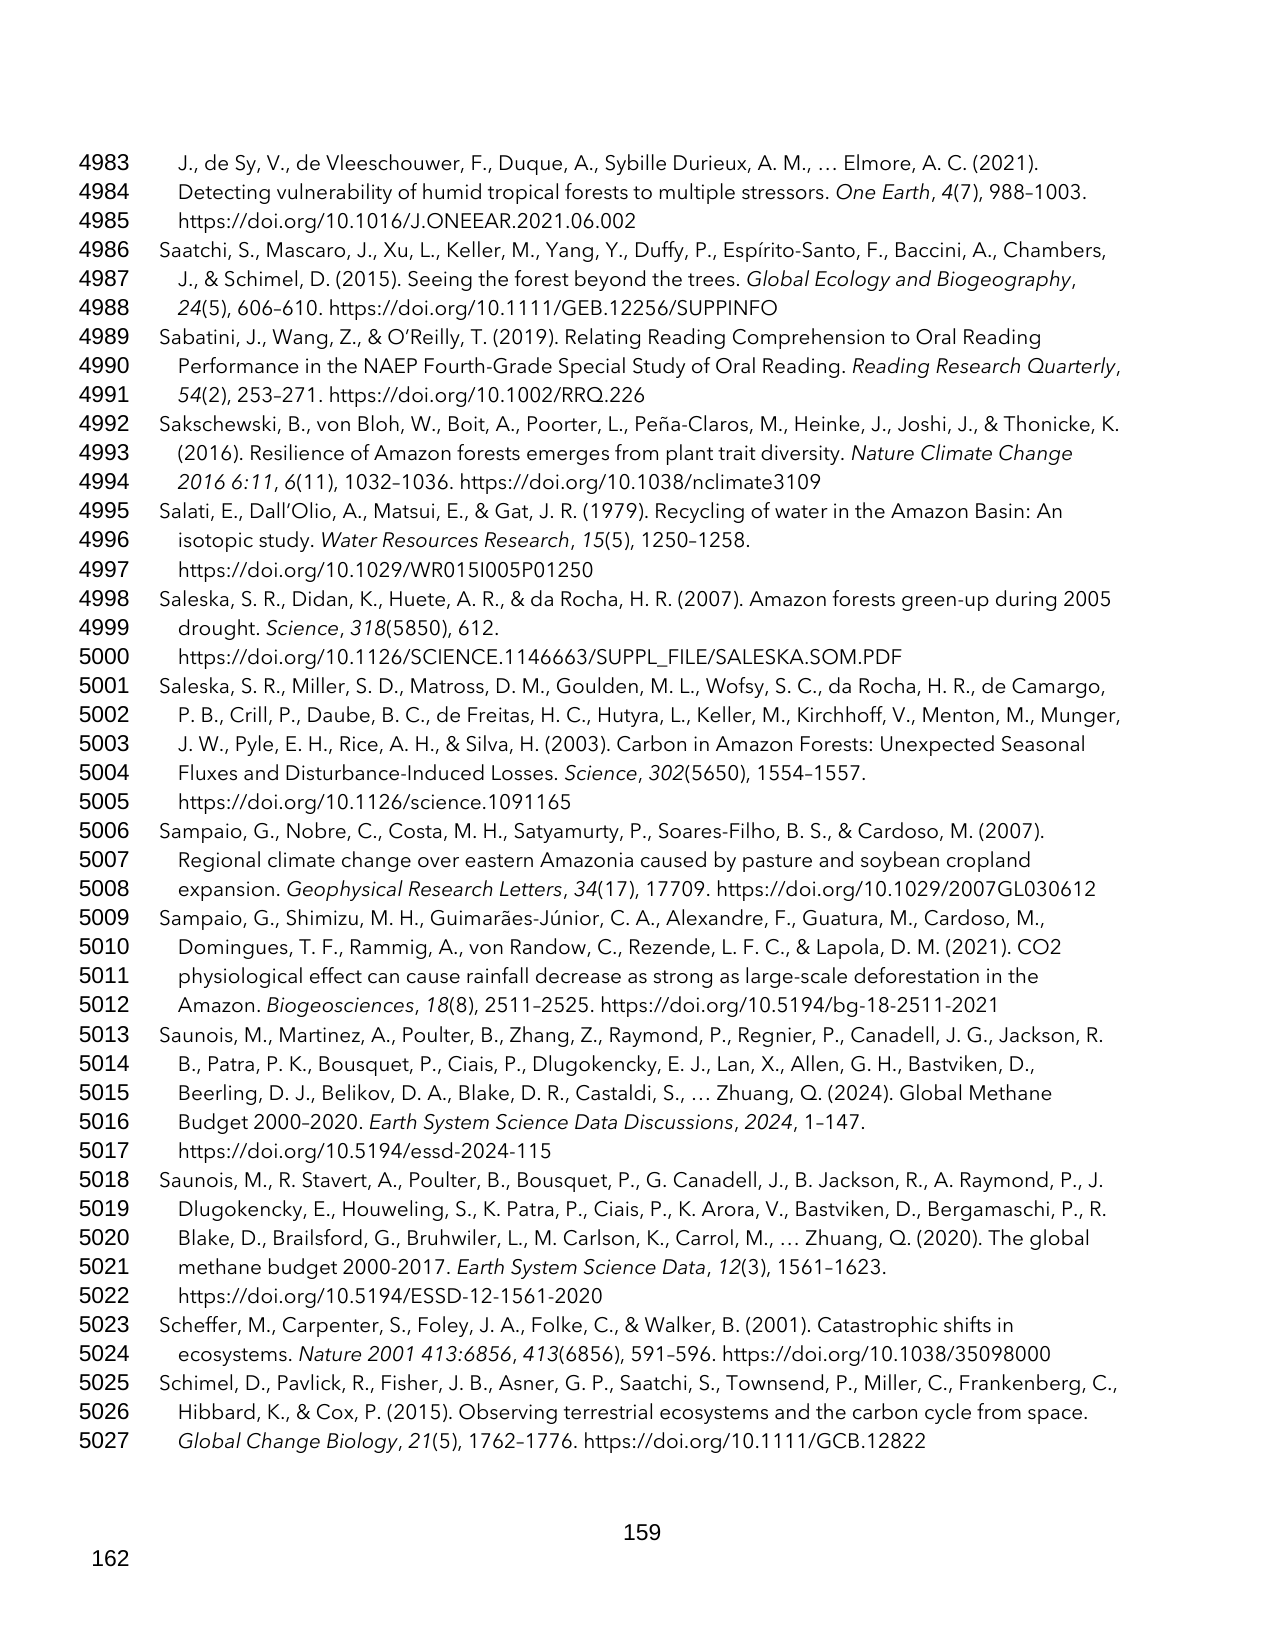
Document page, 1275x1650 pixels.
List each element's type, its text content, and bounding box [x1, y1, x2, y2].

text Sampaio, G., Shimizu, M. H., Guimarães-Júnior, C. A., Alexandre, F., Guatura, M., Cardoso, M., Domingues, T. F., Rammig, A., von Randow, C., Rezende, L. F. C., & Lapola, D. M. (2021). CO2 physiological effect can cause rainfall decrease as strong as large-scale deforestation in the Amazon. Biogeosciences, 18(8), 2511–2525. https://doi.org/10.5194/bg-18-2511-2021 [159, 906, 1125, 1018]
text Sampaio, G., Nobre, C., Costa, M. H., Satyamurty, P., Soares-Filho, B. S., & Cardoso, M. (2007). Regional climate change over eastern Amazonia caused by pasture and soybean cropland expansion. Geophysical Research Letters, 34(17), 17709. https://doi.org/10.1029/2007GL030612 [159, 818, 1125, 902]
text Schimel, D., Pavlick, R., Fisher, J. B., Asner, G. P., Saatchi, S., Townsend, P., Miller, C., Frankenberg, C., Hibbard, K., & Cox, P. (2015). Observing terrestrial ecosystems and the carbon cycle from space. Global Change Biology, 21(5), 1762–1776. https://doi.org/10.1111/GCB.12822 [159, 1371, 1125, 1454]
text Saleska, S. R., Didan, K., Huete, A. R., & da Rocha, H. R. (2007). Amazon forests green-up during 2005 drought. Science, 318(5850), 612. https://doi.org/10.1126/SCIENCE.1146663/SUPPL_FILE/SALESKA.SOM.PDF [159, 586, 1125, 669]
text Saleska, S. R., Miller, S. D., Matross, D. M., Goulden, M. L., Wofsy, S. C., da Rocha, H. R., de Camargo, P. B., Crill, P., Daube, B. C., de Freitas, H. C., Hutyra, L., Keller, M., Kirchhoff, V., Menton, M., Munger, J. W., Pyle, E. H., Rice, A. H., & Silva, H. (2003). Carbon in Amazon Forests: Unexpected Seasonal Fluxes and Disturbance-Induced Losses. Science, 302(5650), 1554–1557. https://doi.org/10.1126/science.1091165 [159, 673, 1125, 815]
text Salati, E., Dall’Olio, A., Matsui, E., & Gat, J. R. (1979). Recycling of water in the Amazon Basin: An isotopic study. Water Resources Research, 15(5), 1250–1258. https://doi.org/10.1029/WR015I005P01250 [159, 499, 1125, 582]
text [159, 150, 1125, 233]
text Saunois, M., Martinez, A., Poulter, B., Zhang, Z., Raymond, P., Regnier, P., Canadell, J. G., Jackson, R. B., Patra, P. K., Bousquet, P., Ciais, P., Dlugokencky, E. J., Lan, X., Allen, G. H., Bastviken, D., Beerling, D. J., Belikov, D. A., Blake, D. R., Castaldi, S., … Zhuang, Q. (2024). Global Methane Budget 2000–2020. Earth System Science Data Discussions, 2024, 1–147. https://doi.org/10.5194/essd-2024-115 [159, 1022, 1125, 1163]
text Saatchi, S., Mascaro, J., Xu, L., Keller, M., Yang, Y., Duffy, P., Espírito-Santo, F., Baccini, A., Chambers, J., & Schimel, D. (2015). Seeing the forest beyond the trees. Global Ecology and Biogeography, 24(5), 606–610. https://doi.org/10.1111/GEB.12256/SUPPINFO [159, 237, 1125, 321]
text Sakschewski, B., von Bloh, W., Boit, A., Poorter, L., Peña-Claros, M., Heinke, J., Joshi, J., & Thonicke, K. (2016). Resilience of Amazon forests emerges from plant trait diversity. Nature Climate Change 2016 6:11, 6(11), 1032–1036. https://doi.org/10.1038/nclimate3109 [159, 412, 1125, 495]
text Scheffer, M., Carpenter, S., Foley, J. A., Folke, C., & Walker, B. (2001). Catastrophic shifts in ecosystems. Nature 2001 413:6856, 413(6856), 591–596. https://doi.org/10.1038/35098000 [159, 1312, 1125, 1367]
text Saunois, M., R. Stavert, A., Poulter, B., Bousquet, P., G. Canadell, J., B. Jackson, R., A. Raymond, P., J. Dlugokencky, E., Houweling, S., K. Patra, P., Ciais, P., K. Arora, V., Bastviken, D., Bergamaschi, P., R. Blake, D., Brailsford, G., Bruhwiler, L., M. Carlson, K., Carrol, M., … Zhuang, Q. (2020). The global methane budget 2000-2017. Earth System Science Data, 12(3), 1561–1623. https://doi.org/10.5194/ESSD-12-1561-2020 [159, 1167, 1125, 1309]
text Sabatini, J., Wang, Z., & O’Reilly, T. (2019). Relating Reading Comprehension to Oral Reading Performance in the NAEP Fourth-Grade Special Study of Oral Reading. Reading Research Quarterly, 54(2), 253–271. https://doi.org/10.1002/RRQ.226 [159, 324, 1125, 408]
